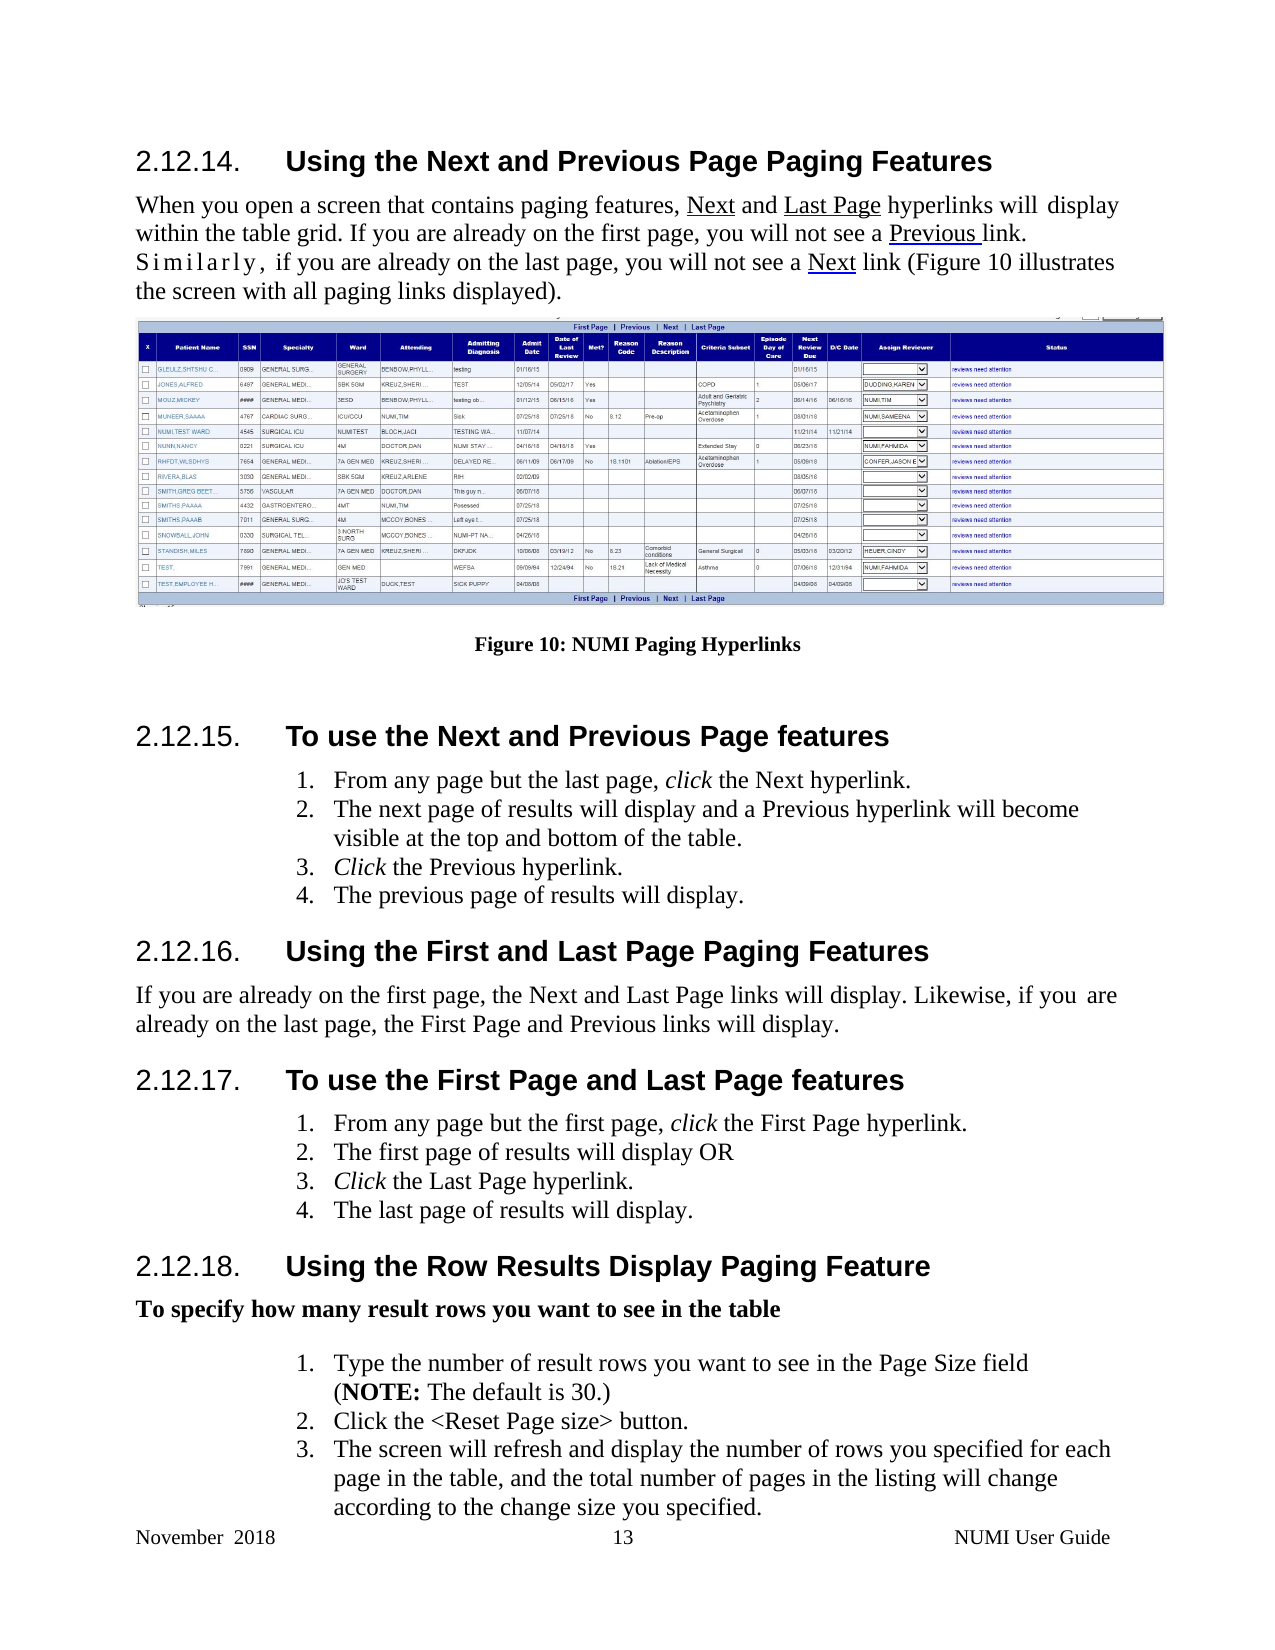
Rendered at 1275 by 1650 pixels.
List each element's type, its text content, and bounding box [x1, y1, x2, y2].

list Click the <Reset Page size> button. [296, 1406, 1139, 1434]
text When you open a screen that contains paging features, Next and Last Page hyperlinks will display within the table grid. If you are already on the first page, you will not see a Previous link. Similarly, if you are already on the last page, you will not see a Next link (Figure 10 illustrates the screen with all paging links displayed). [135, 190, 1126, 305]
list Click the Last Page hyperlink. [296, 1166, 1139, 1195]
list From any page but the first page, click the First Page hyperlink. [296, 1109, 1139, 1137]
list The next page of results will display and a Previous hyperlink will become visible at the top and bottom of the table. [296, 794, 1089, 852]
picture [135, 317, 1167, 607]
text If you are already on the first page, the Next and Last Page links will display. Likewise, if you are already on the last page, the First Page and Previous links will display. [135, 980, 1122, 1038]
subtitle To use the First Page and Last Page features [135, 1063, 1139, 1096]
list Click the Previous hyperlink. [296, 852, 1139, 880]
list The last page of results will display. [296, 1195, 1139, 1223]
list The first page of results will display OR [296, 1137, 1139, 1166]
text Figure 10: NUMI Paging Hyperlinks [135, 631, 1139, 656]
text To specify how many result rows you want to see in the table [135, 1295, 1139, 1323]
list The previous page of results will display. [296, 880, 1139, 909]
subtitle Using the Next and Previous Page Paging Features [135, 144, 1139, 177]
subtitle Using the First and Last Page Paging Features [135, 934, 1139, 968]
list Type the number of result rows you want to see in the Page Size field (NOTE: The default is 30.) [296, 1348, 1114, 1406]
subtitle To use the Next and Previous Page features [135, 719, 1139, 753]
list The screen will refresh and display the number of rows you specified for each page in the table, and the total number of pages in the listing will change according to the change size you specified. [296, 1434, 1122, 1521]
list From any page but the last page, click the Next hyperlink. [296, 765, 1139, 794]
subtitle Using the Row Results Display Paging Feature [135, 1248, 1139, 1282]
